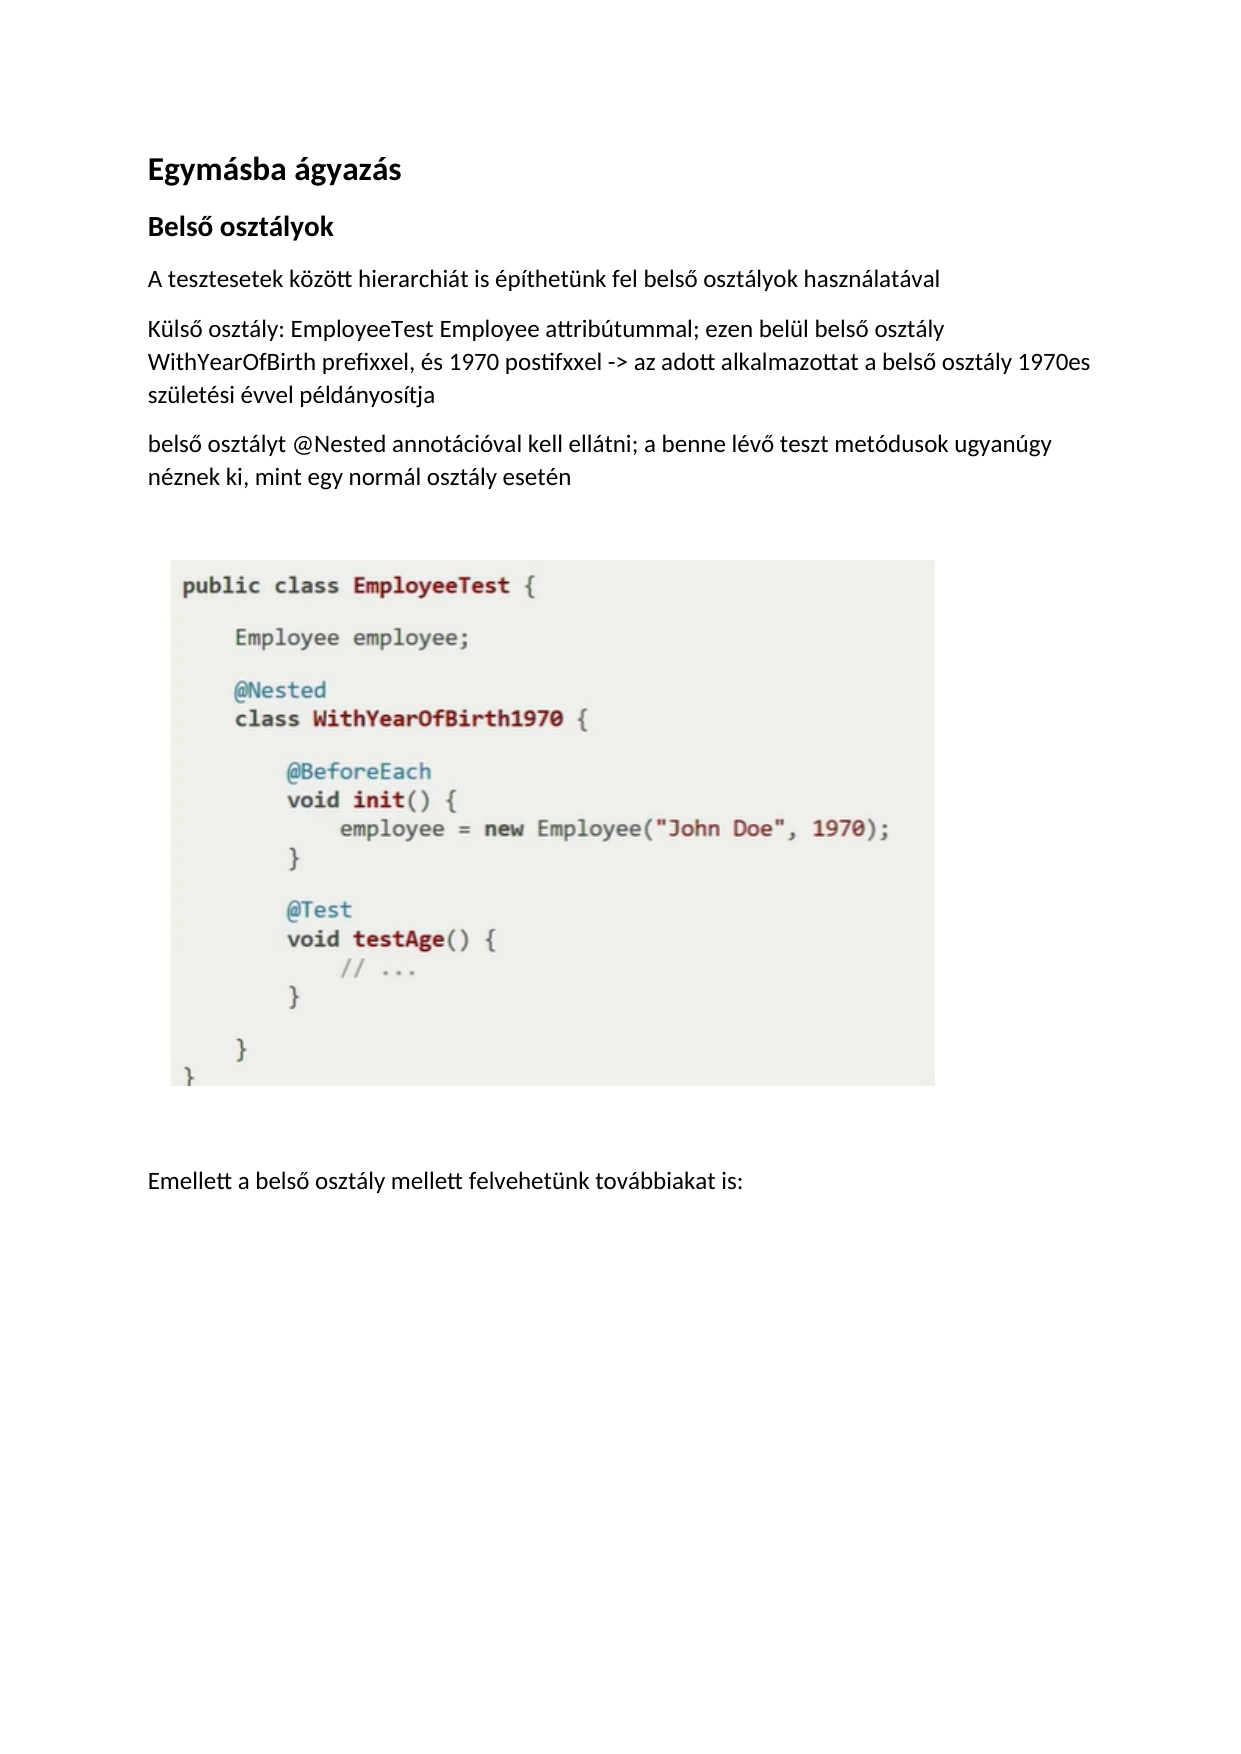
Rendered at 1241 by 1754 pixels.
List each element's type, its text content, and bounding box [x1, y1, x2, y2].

text A tesztesetek között hierarchiát is építhetünk fel belső osztályok használatával [148, 263, 1093, 294]
text Egymásba ágyazás [148, 148, 1093, 188]
text Belső osztályok [148, 208, 1093, 244]
picture [147, 560, 935, 1086]
text belső osztályt @Nested annotációval kell ellátni; a benne lévő teszt metódusok ugyanúgy néznek ki, mint egy normál osztály esetén [148, 428, 1093, 492]
text Külső osztály: EmployeeTest Employee attribútummal; ezen belül belső osztály WithYearOfBirth prefixxel, és 1970 postifxxel -> az adott alkalmazottat a belső osztály 1970es születési évvel példányosítja [148, 313, 1093, 409]
text Emellett a belső osztály mellett felvehetünk továbbiakat is: [148, 1165, 1093, 1195]
